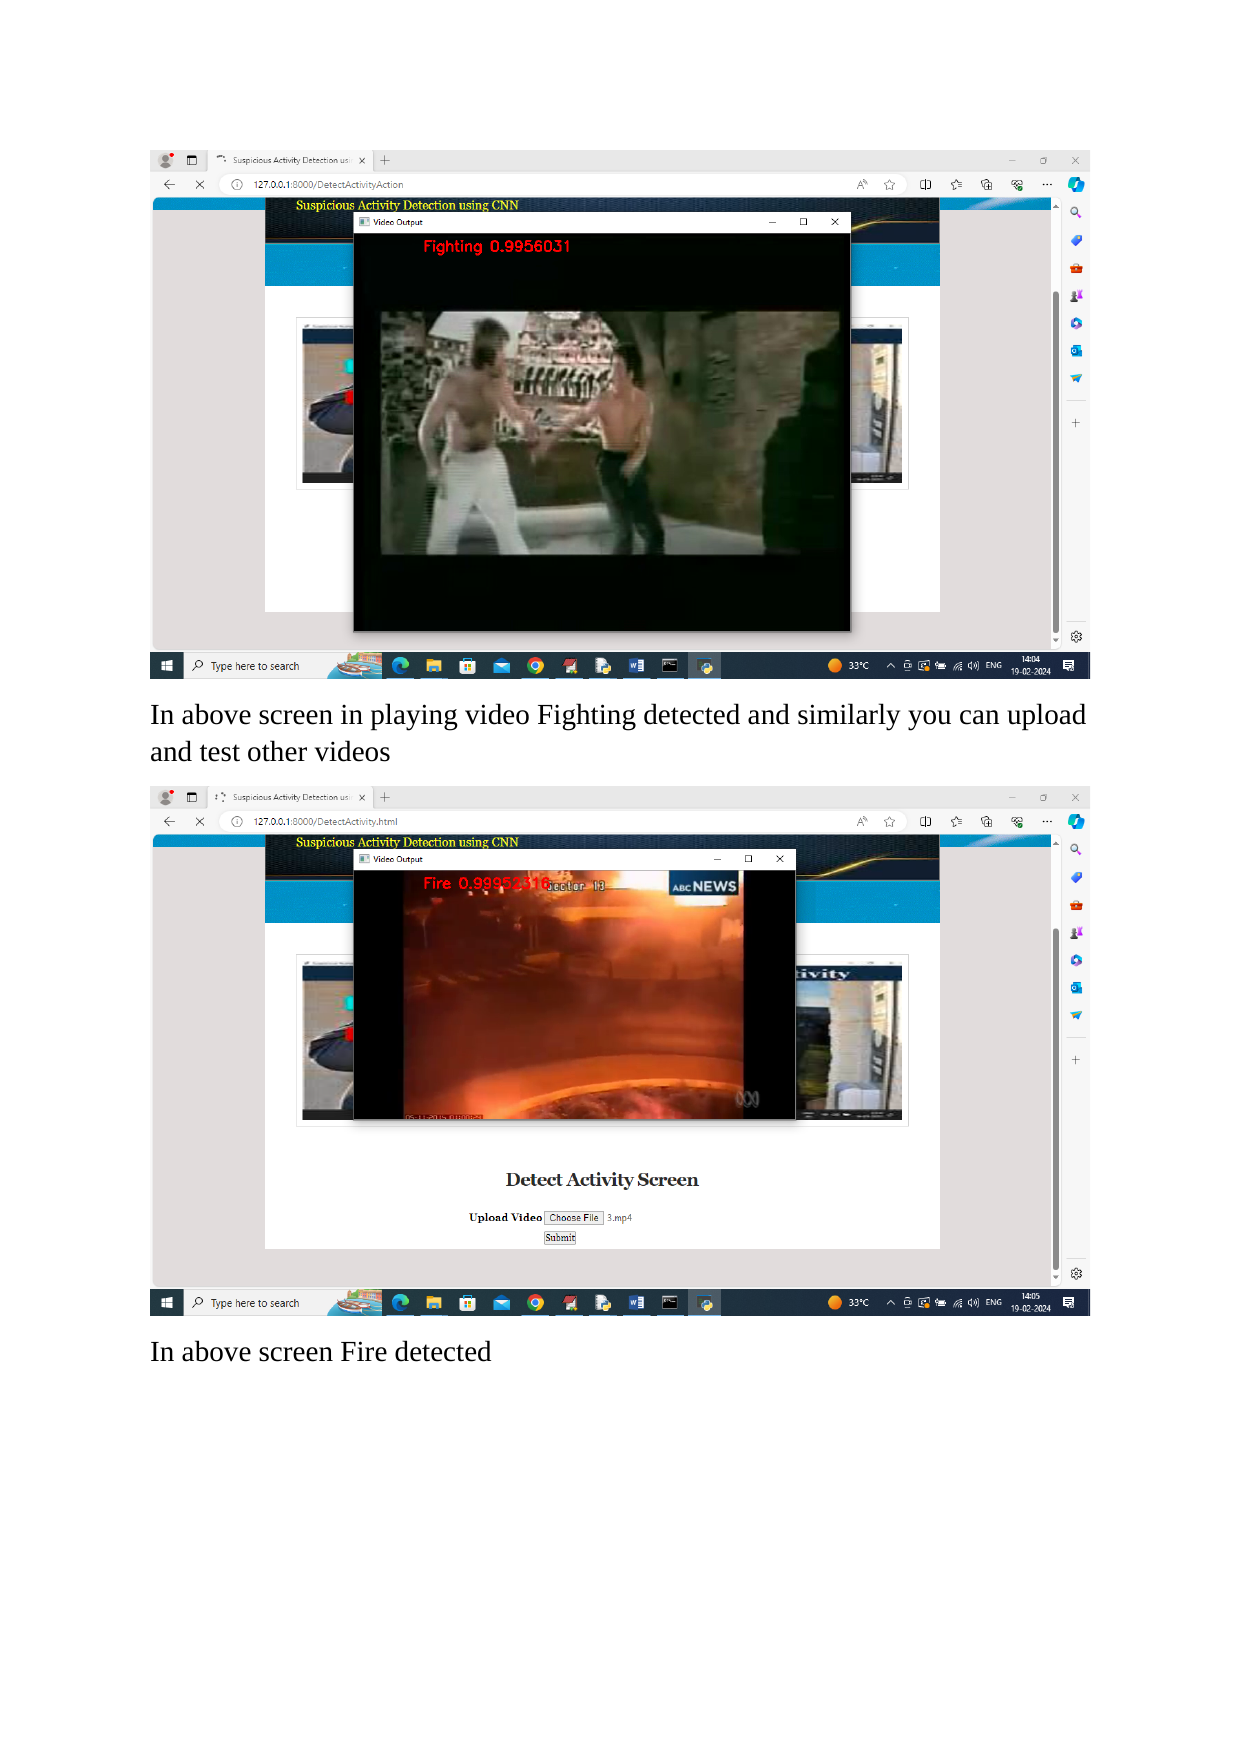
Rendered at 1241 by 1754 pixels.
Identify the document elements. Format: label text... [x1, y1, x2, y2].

text In above screen in playing video Fighting detected and similarly you can upload and test other videos [150, 697, 1090, 767]
picture [150, 150, 1091, 679]
text In above screen Fire detected [150, 1334, 1090, 1367]
picture [150, 786, 1091, 1316]
